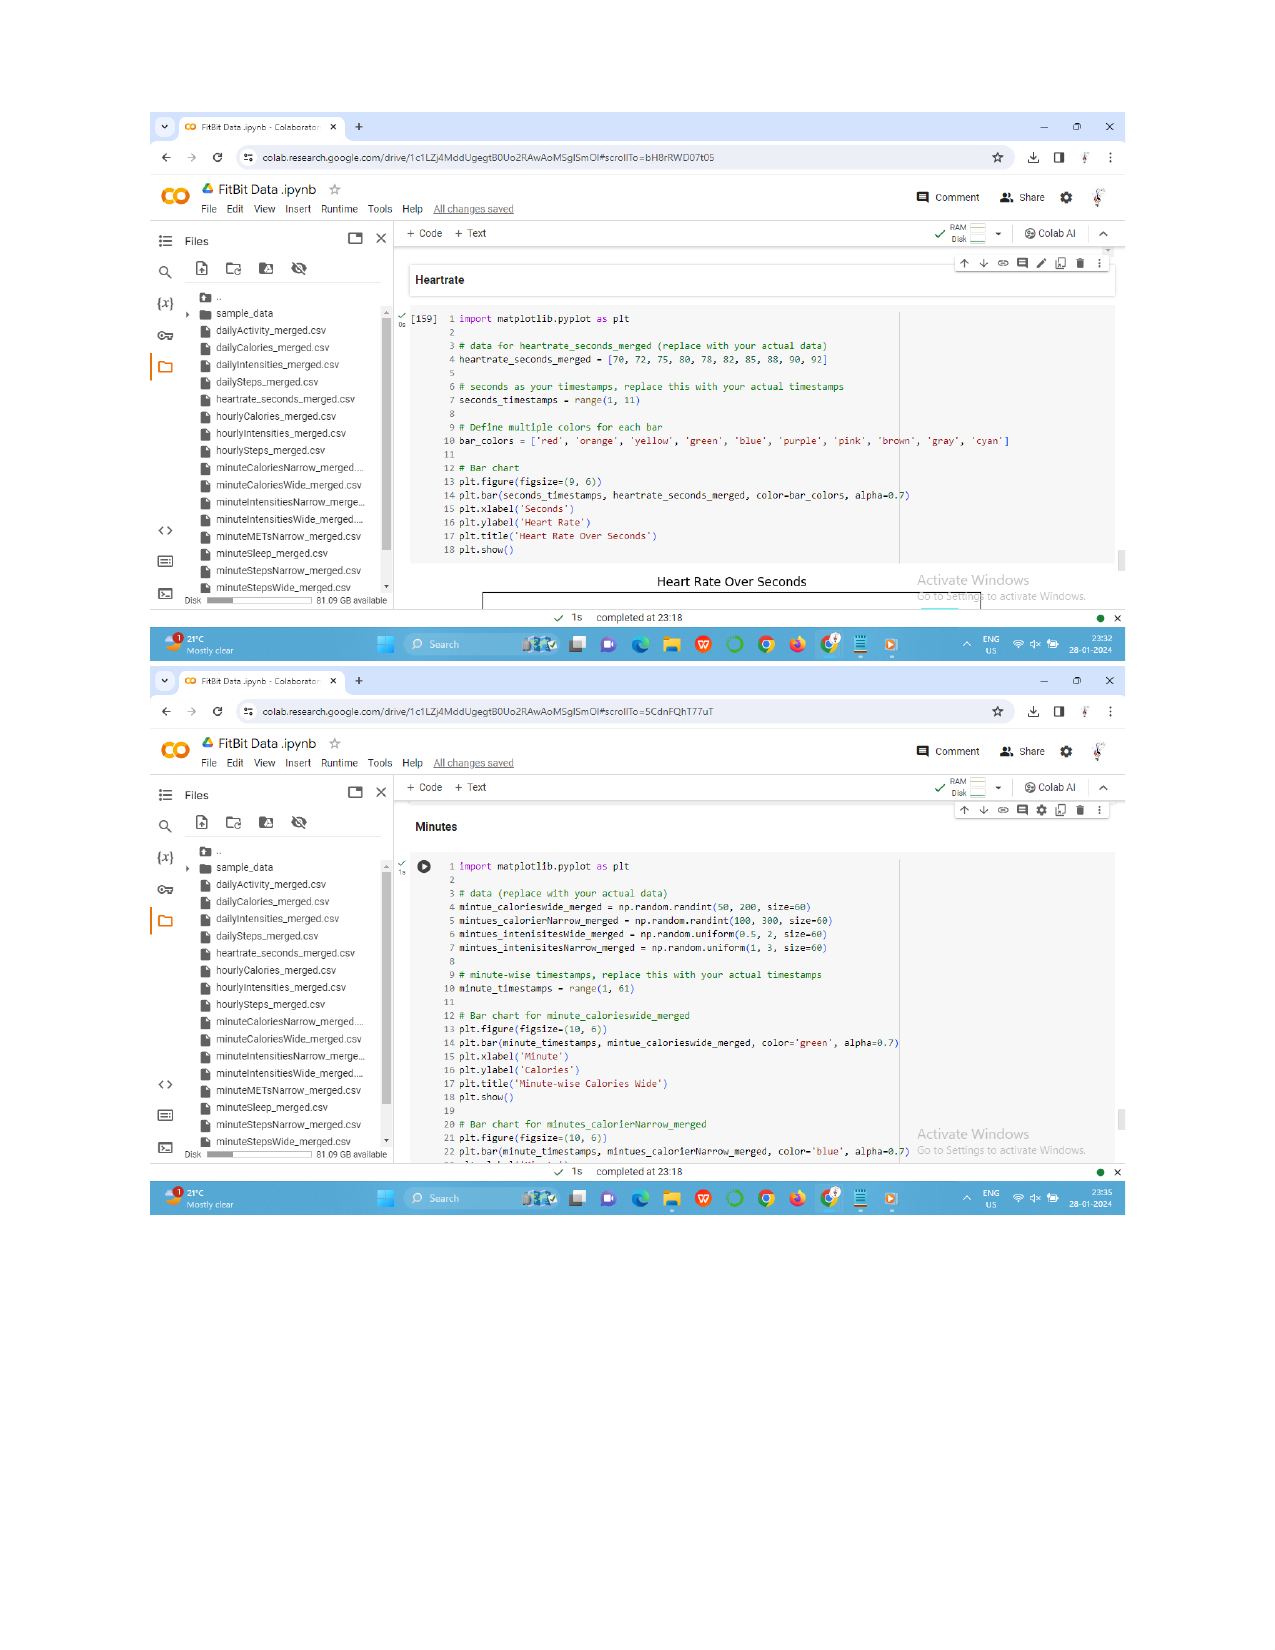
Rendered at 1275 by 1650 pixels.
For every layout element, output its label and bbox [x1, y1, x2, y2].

picture [150, 666, 1125, 1215]
picture [150, 112, 1125, 661]
